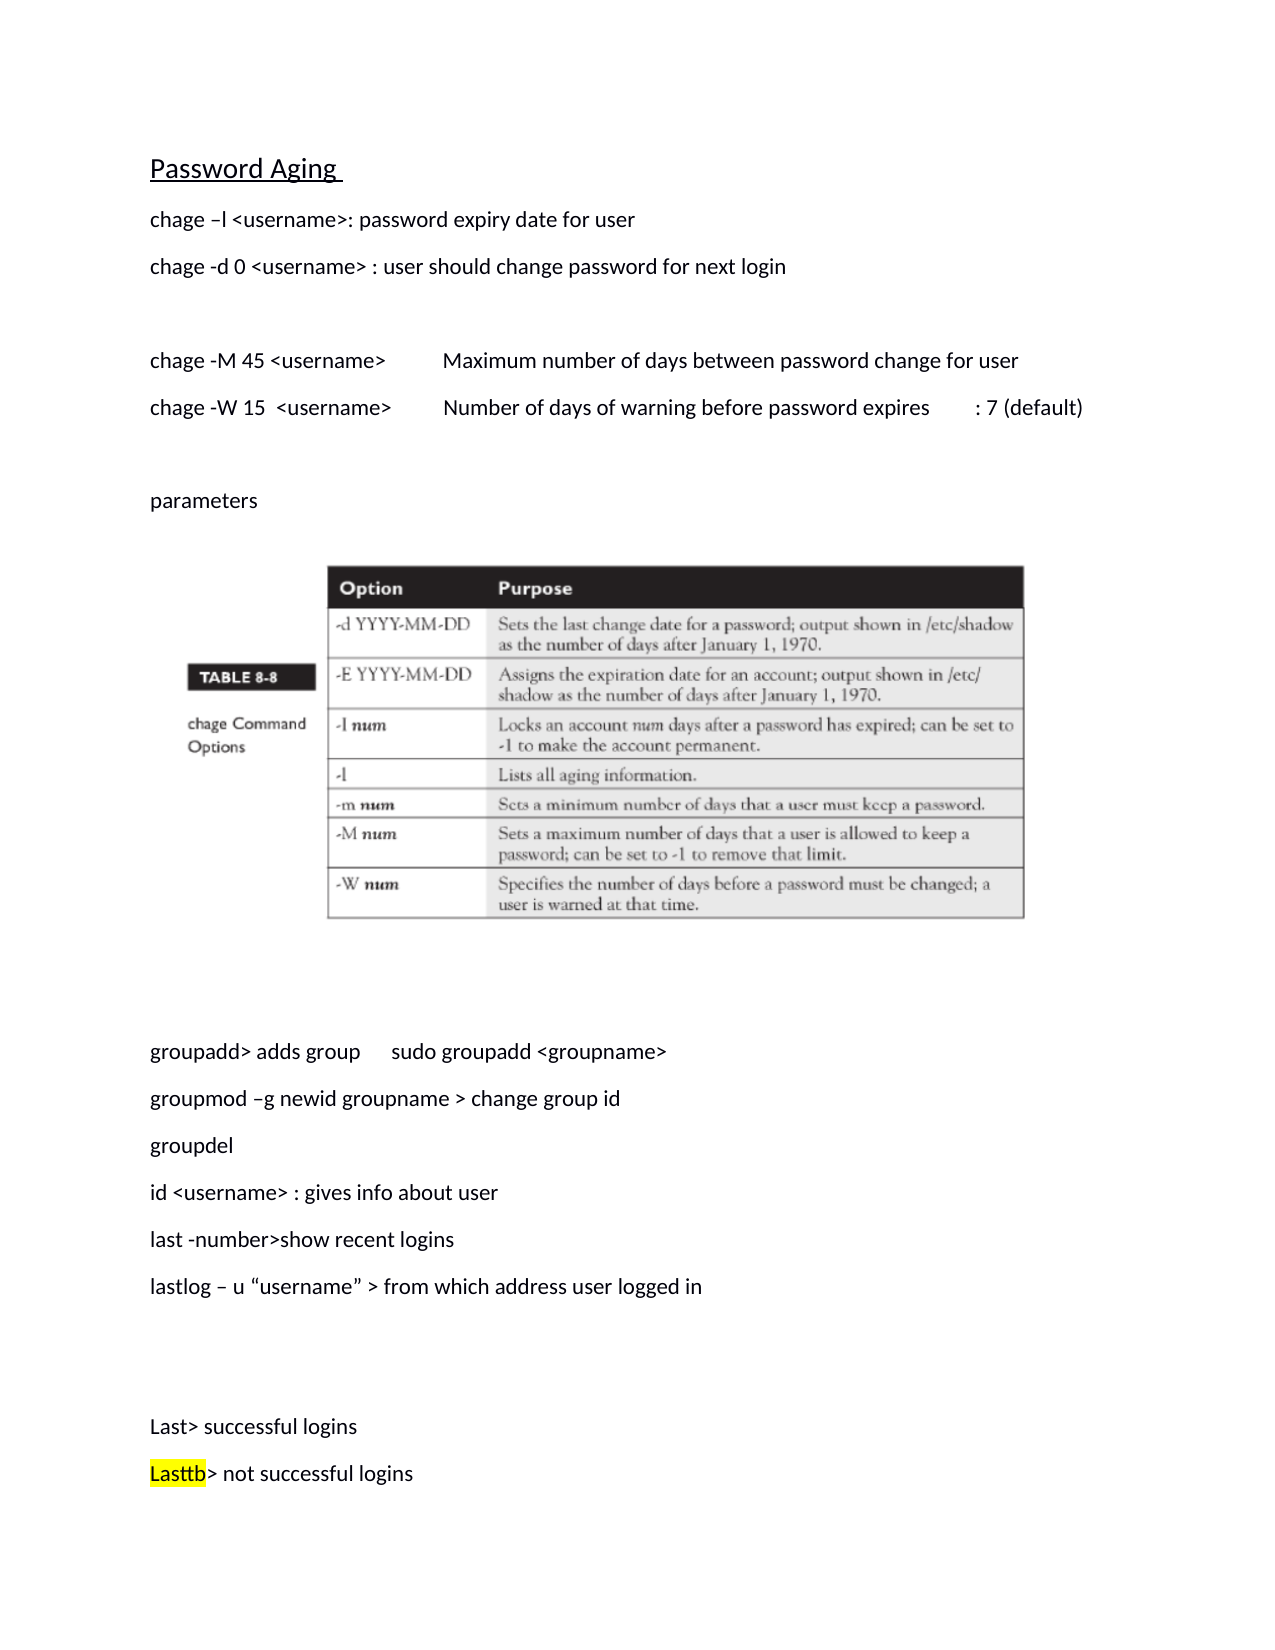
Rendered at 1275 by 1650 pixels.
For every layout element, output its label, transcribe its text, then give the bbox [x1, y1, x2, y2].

text chage –l <username>: password expiry date for user [150, 205, 1125, 233]
text Password Aging [150, 150, 1125, 186]
text parameters [150, 486, 1125, 514]
text lastlog – u “username” > from which address user logged in [150, 1272, 1125, 1300]
text chage -d 0 <username> : user should change password for next login [150, 252, 1125, 280]
text Last> successful logins [150, 1412, 1125, 1440]
text last -number>show recent logins [150, 1225, 1125, 1253]
text Lasttb> not successful logins [206, 1459, 1125, 1487]
picture [150, 533, 1125, 972]
text id <username> : gives info about user [150, 1178, 1125, 1206]
text chage -W 15 <username> Number of days of warning before password expires : 7 (default) [150, 393, 1125, 421]
text groupadd> adds group sudo groupadd <groupname> [150, 1037, 1125, 1065]
text groupdel [150, 1131, 1125, 1159]
text groupmod –g newid groupname > change group id [150, 1084, 1125, 1112]
text chage -M 45 <username> Maximum number of days between password change for user [150, 346, 1125, 374]
